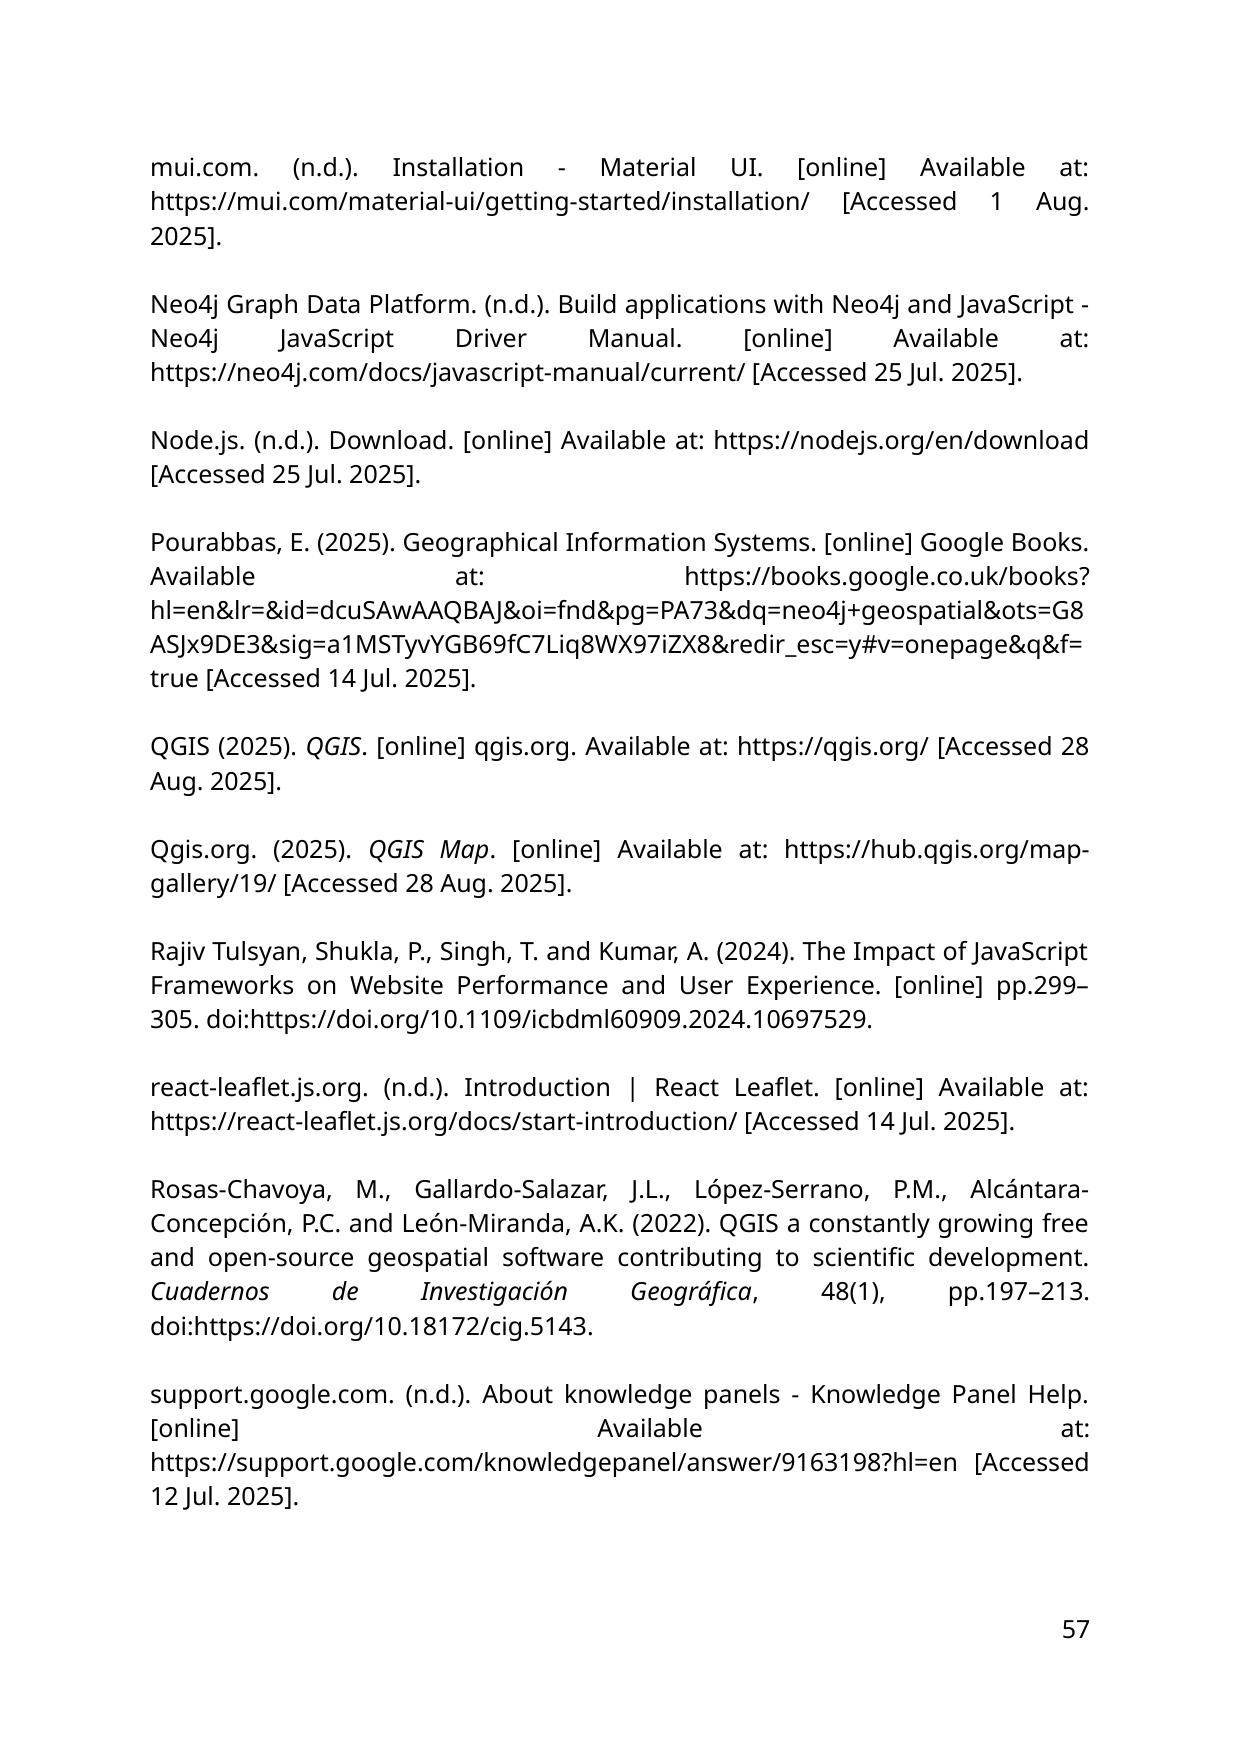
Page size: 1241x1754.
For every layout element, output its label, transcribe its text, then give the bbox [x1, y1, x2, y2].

text Rajiv Tulsyan, Shukla, P., Singh, T. and Kumar, A. (2024). The Impact of JavaScript Frameworks on Website Performance and User Experience. [online] pp.299–305. doi:https://doi.org/10.1109/icbdml60909.2024.10697529. [150, 933, 1090, 1036]
text QGIS (2025). QGIS. [online] qgis.org. Available at: https://qgis.org/ [Accessed 28 Aug. 2025]. [150, 729, 1090, 797]
text react-leaflet.js.org. (n.d.). Introduction | React Leaflet. [online] Available at: https://react-leaflet.js.org/docs/start-introduction/ [Accessed 14 Jul. 2025]. [150, 1070, 1090, 1138]
text Pourabbas, E. (2025). Geographical Information Systems. [online] Google Books. Available at: https://books.google.co.uk/books?hl=en&lr=&id=dcuSAwAAQBAJ&oi=fnd&pg=PA73&dq=neo4j+geospatial&ots=G8ASJx9DE3&sig=a1MSTyvYGB69fC7Liq8WX97iZX8&redir_esc=y#v=onepage&q&f=true [Accessed 14 Jul. 2025]. [150, 525, 1090, 695]
text support.google.com. (n.d.). About knowledge panels - Knowledge Panel Help. [online] Available at: https://support.google.com/knowledgepanel/answer/9163198?hl=en [Accessed 12 Jul. 2025]. [150, 1376, 1090, 1512]
text mui.com. (n.d.). Installation - Material UI. [online] Available at: https://mui.com/material-ui/getting-started/installation/ [Accessed 1 Aug. 2025]. [150, 150, 1090, 252]
text Rosas-Chavoya, M., Gallardo-Salazar, J.L., López-Serrano, P.M., Alcántara-Concepción, P.C. and León-Miranda, A.K. (2022). QGIS a constantly growing free and open-source geospatial software contributing to scientific development. Cuadernos de Investigación Geográfica, 48(1), pp.197–213. doi:https://doi.org/10.18172/cig.5143. [150, 1172, 1090, 1342]
text Neo4j Graph Data Platform. (n.d.). Build applications with Neo4j and JavaScript - Neo4j JavaScript Driver Manual. [online] Available at: https://neo4j.com/docs/javascript-manual/current/ [Accessed 25 Jul. 2025]. [150, 286, 1090, 388]
text Qgis.org. (2025). QGIS Map. [online] Available at: https://hub.qgis.org/map-gallery/19/ [Accessed 28 Aug. 2025]. [150, 831, 1090, 899]
text Node.js. (n.d.). Download. [online] Available at: https://nodejs.org/en/download [Accessed 25 Jul. 2025]. [150, 422, 1090, 491]
